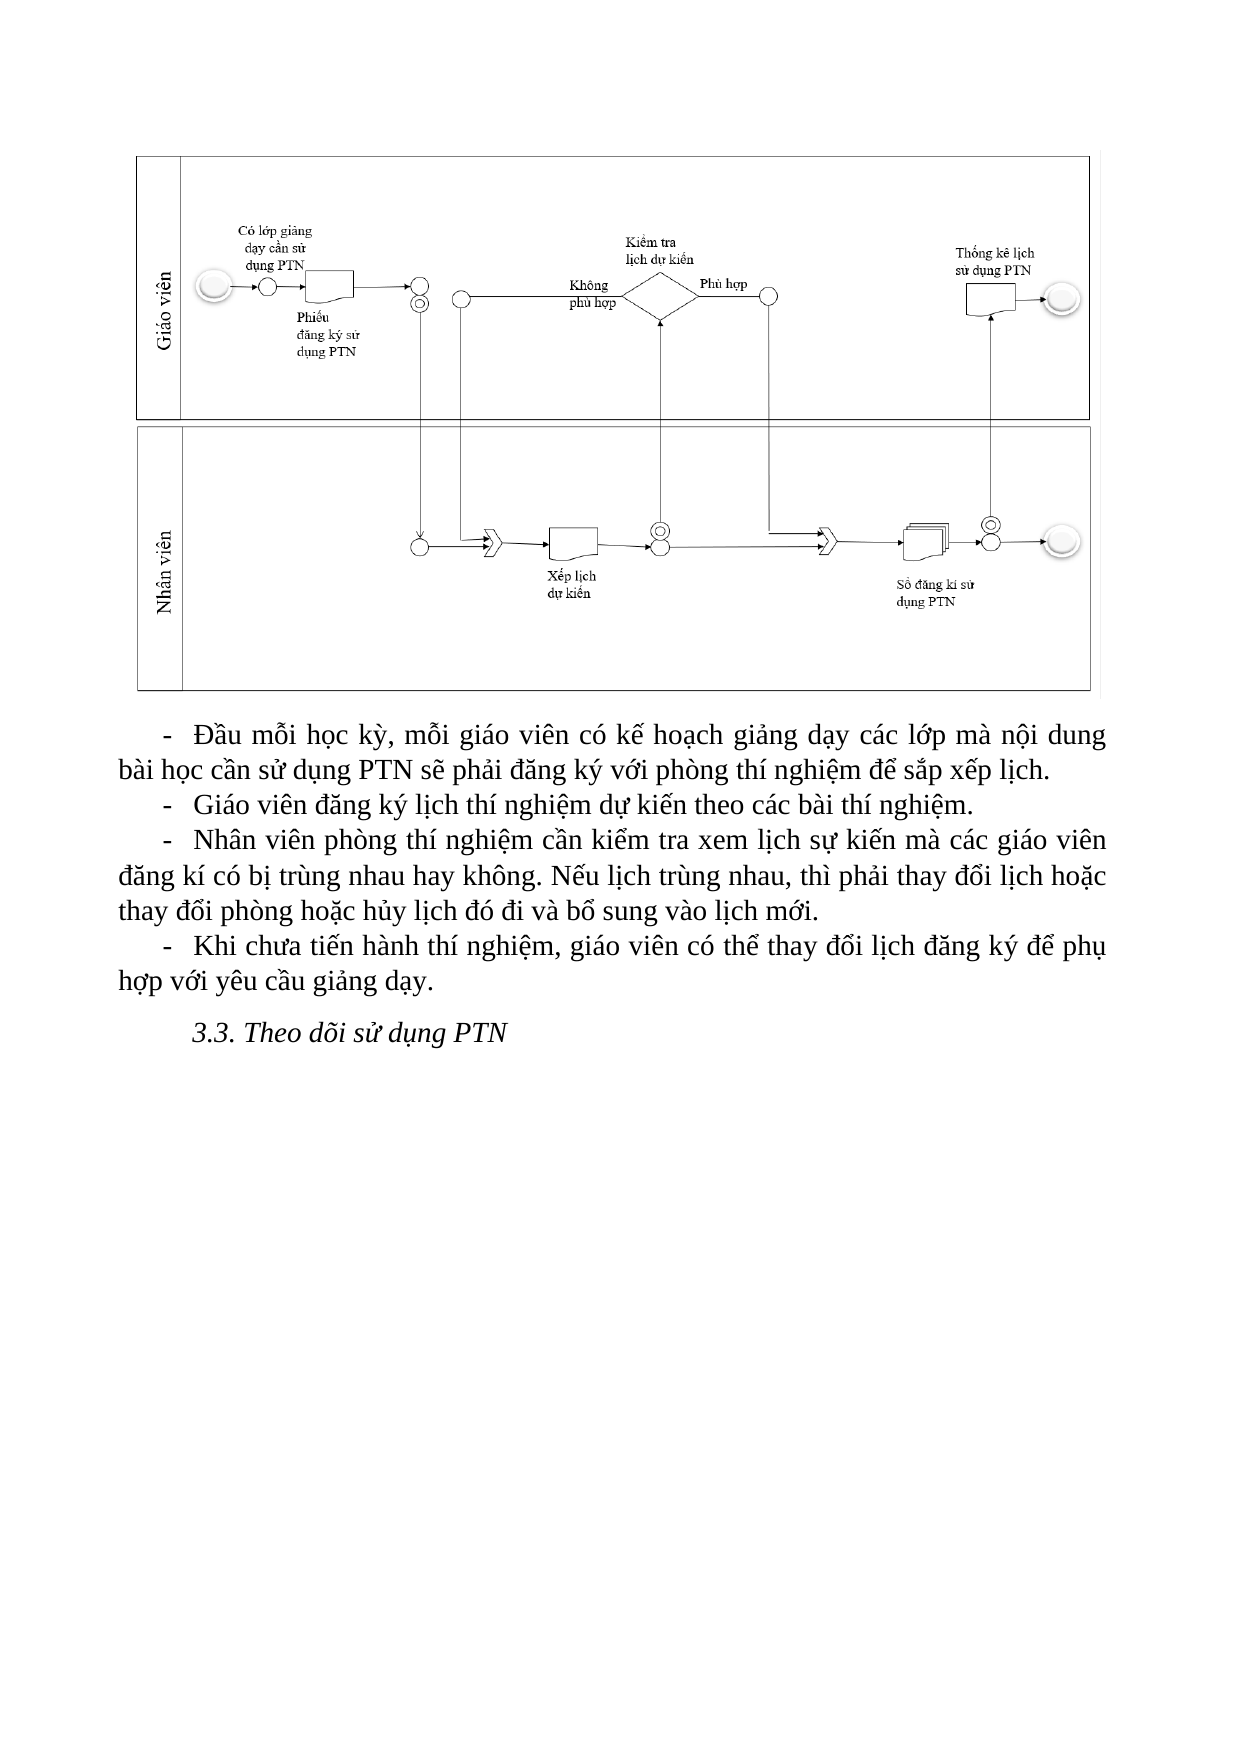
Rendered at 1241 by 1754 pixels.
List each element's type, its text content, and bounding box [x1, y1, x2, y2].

list Giáo viên đăng ký lịch thí nghiệm dự kiến theo các bài thí nghiệm. [118, 787, 1107, 821]
list Nhân viên phòng thí nghiệm cần kiểm tra xem lịch sự kiến mà các giáo viên đăng kí có bị trùng nhau hay không. Nếu lịch trùng nhau, thì phải thay đổi lịch hoặc thay đổi phòng hoặc hủy lịch đó đi và bổ sung vào lịch mới. [118, 822, 1107, 926]
list Đầu mỗi học kỳ, mỗi giáo viên có kế hoạch giảng dạy các lớp mà nội dung bài học cần sử dụng PTN sẽ phải đăng ký với phòng thí nghiệm để sắp xếp lịch. [118, 717, 1107, 786]
list Khi chưa tiến hành thí nghiệm, giáo viên có thể thay đổi lịch đăng ký để phụ hợp với yêu cầu giảng dạy. [118, 928, 1107, 997]
picture [125, 150, 1101, 699]
text 3.3. Theo dõi sử dụng PTN [192, 1015, 1107, 1049]
